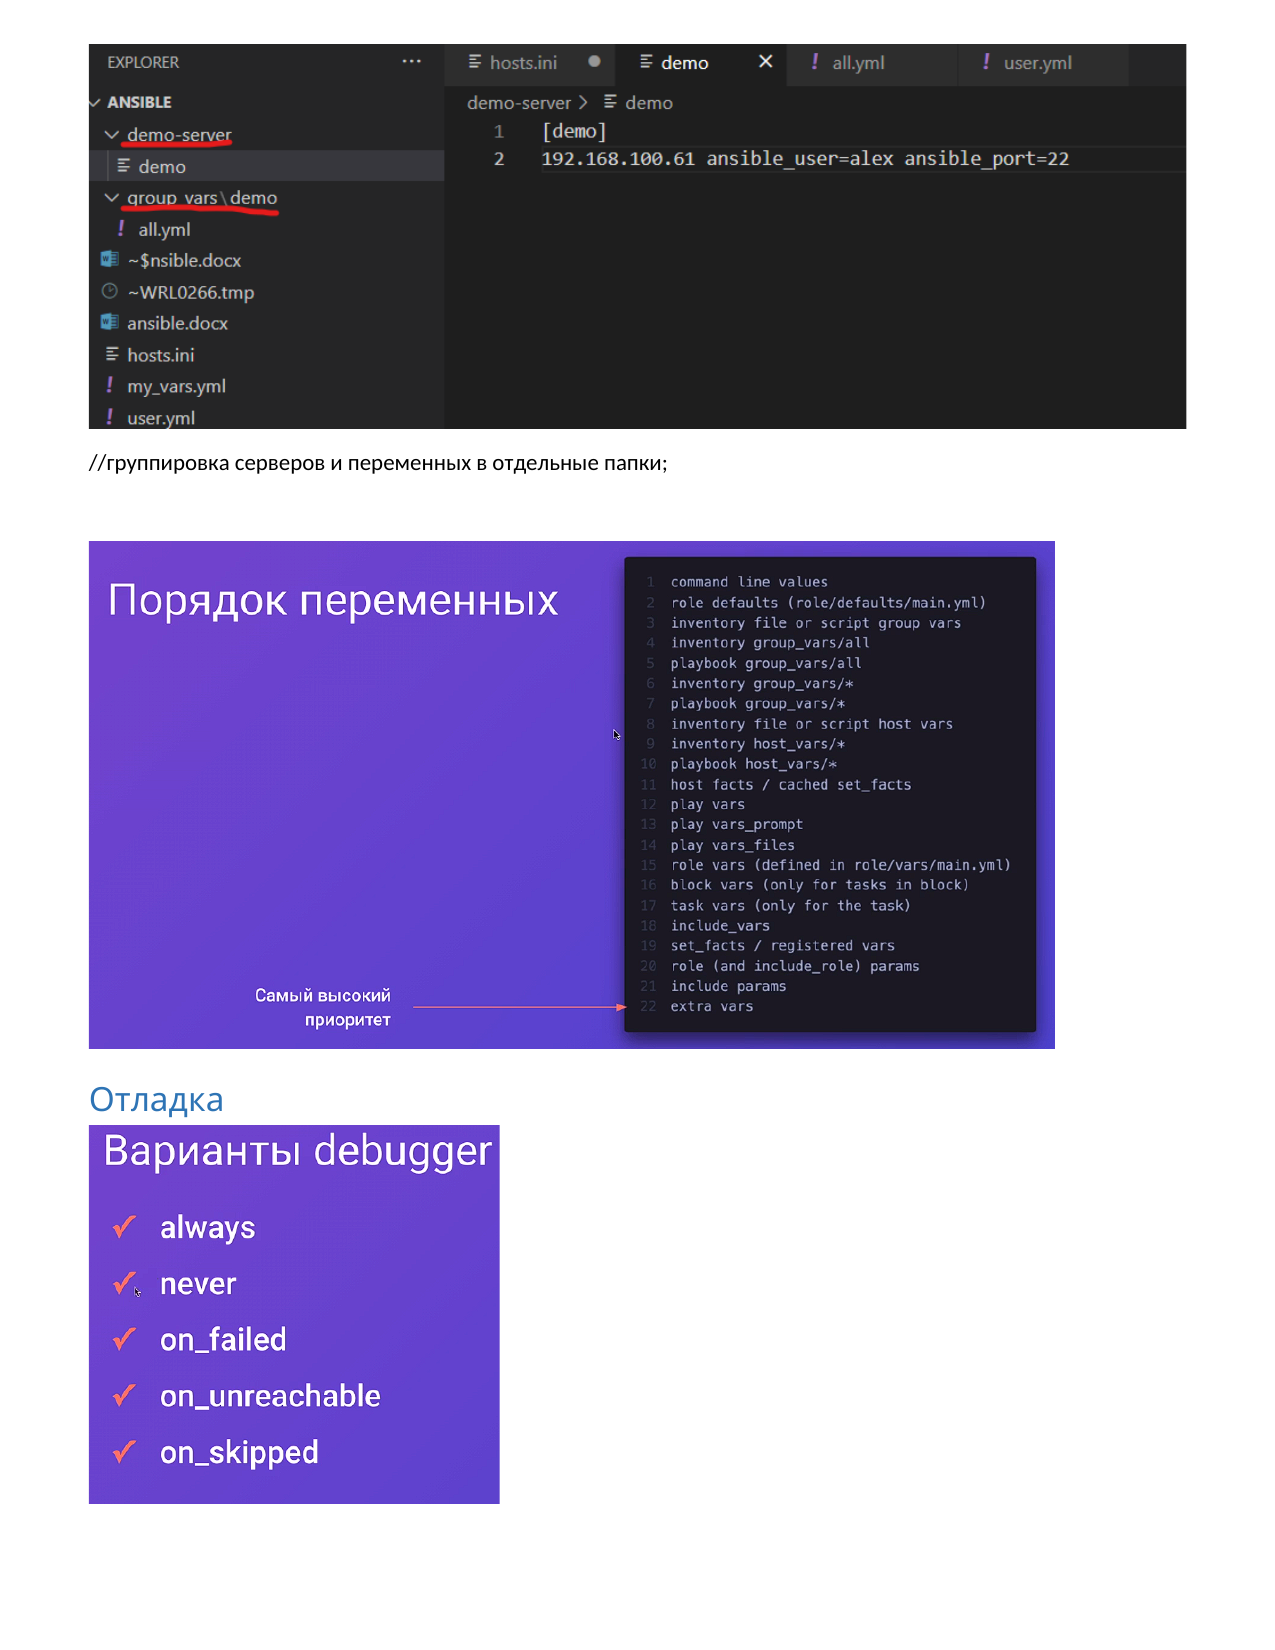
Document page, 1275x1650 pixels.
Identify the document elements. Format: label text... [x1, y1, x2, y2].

text //группировка серверов и переменных в отдельные папки; [89, 448, 1186, 476]
picture [88, 541, 1055, 1049]
subtitle Отладка [89, 1076, 1186, 1122]
picture [88, 44, 1187, 429]
picture [88, 1125, 500, 1504]
